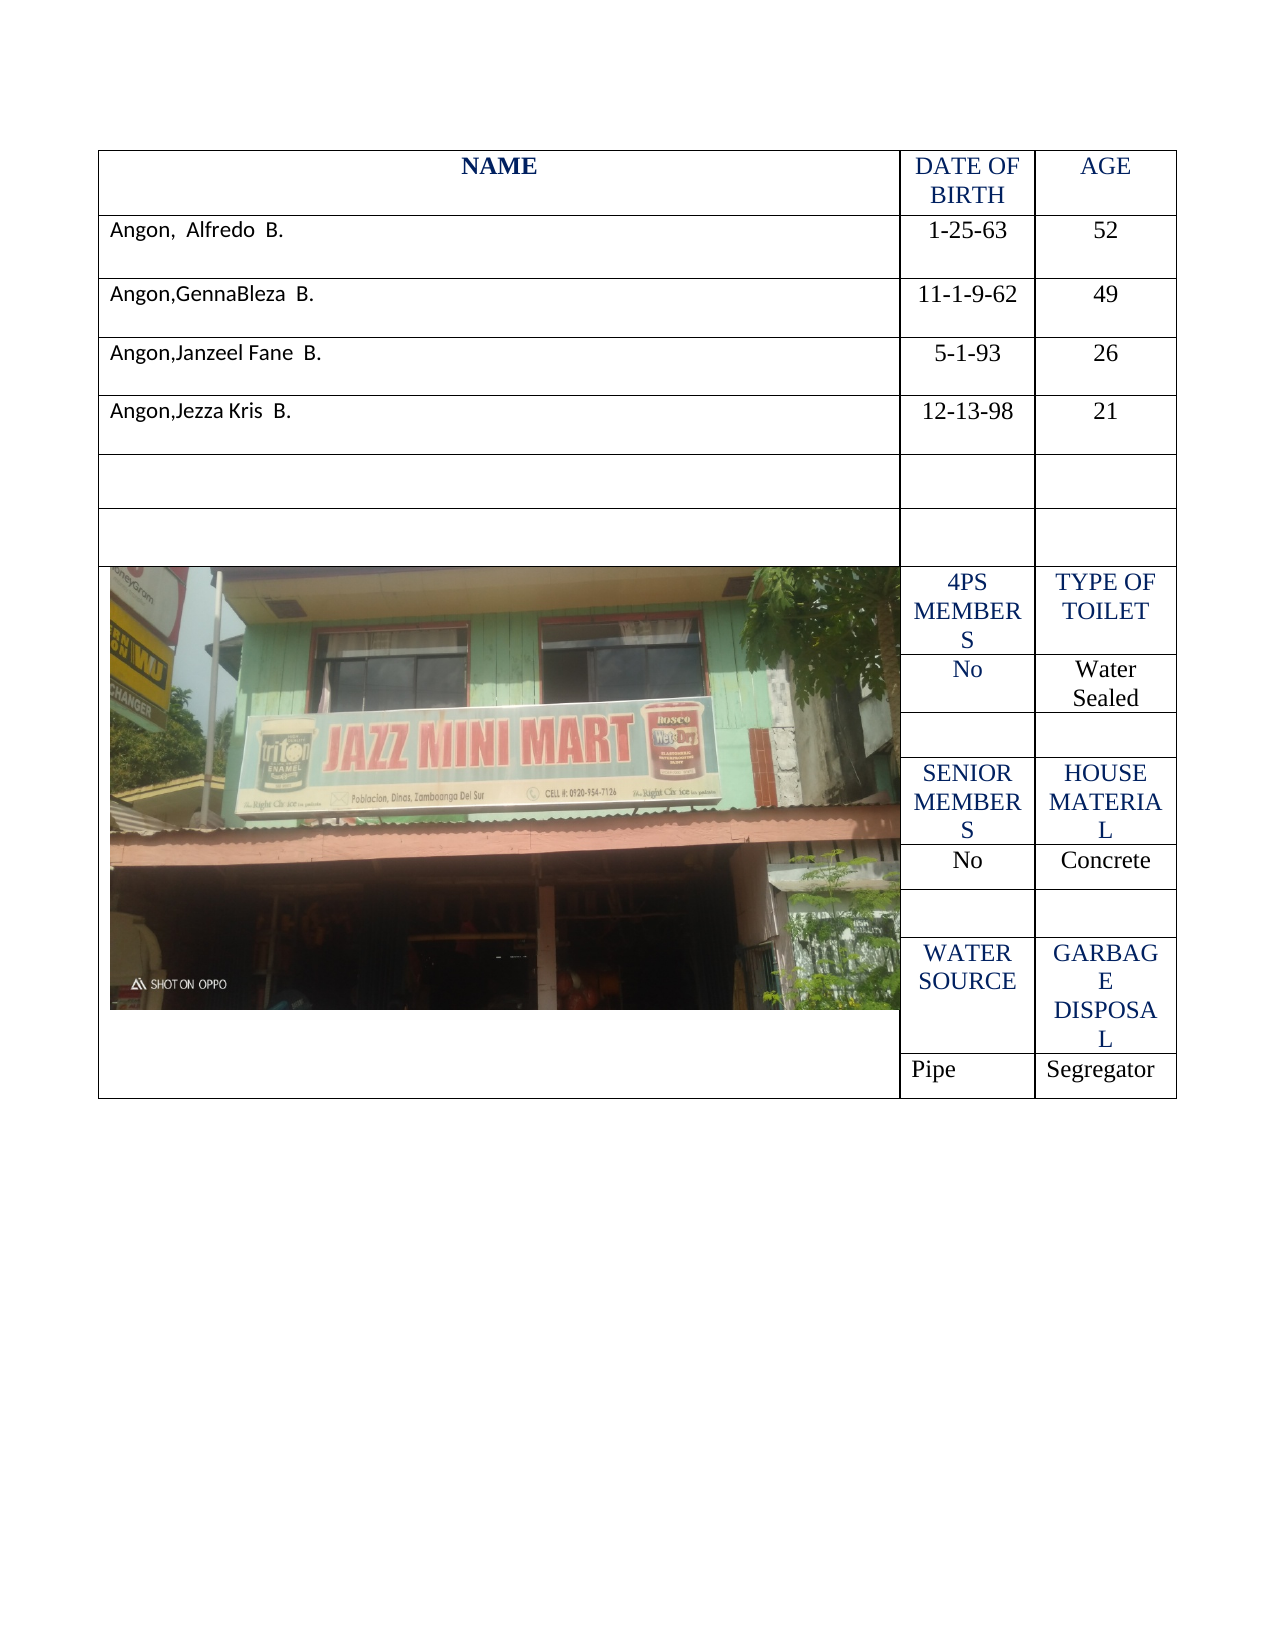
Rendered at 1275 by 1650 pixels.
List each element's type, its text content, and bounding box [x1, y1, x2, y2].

table_cell TYPE OF TOILET [1036, 567, 1176, 653]
table_cell Angon, Alfredo B. [99, 216, 899, 278]
table_cell [901, 455, 1034, 508]
table_cell WATER SOURCE [901, 938, 1034, 1053]
table_cell 11-1-9-62 [901, 279, 1034, 337]
table_cell Angon,Jezza Kris B. [99, 396, 899, 454]
table_cell Segregator [1036, 1054, 1176, 1097]
picture [110, 567, 900, 1010]
table_cell [99, 567, 899, 1097]
table_header NAME [99, 151, 899, 214]
table_cell [1036, 890, 1176, 937]
table_cell GARBAGE DISPOSAL [1036, 938, 1176, 1053]
table_cell 52 [1036, 216, 1176, 278]
table_cell [901, 713, 1034, 757]
table_cell Concrete [1036, 845, 1176, 889]
table_cell 4PS MEMBERS [901, 567, 1034, 653]
table_cell Water Sealed [1036, 655, 1176, 712]
table_cell [1036, 509, 1176, 566]
table_cell [901, 509, 1034, 566]
table_cell [99, 509, 899, 566]
table_cell Angon,Janzeel Fane B. [99, 338, 899, 395]
table_cell Pipe [901, 1054, 1034, 1097]
table_cell SENIOR MEMBERS [901, 758, 1034, 844]
table_cell [99, 455, 899, 508]
table_cell 26 [1036, 338, 1176, 395]
table_header DATE OF BIRTH [901, 151, 1034, 214]
table_cell 1-25-63 [901, 216, 1034, 278]
table_cell 5-1-93 [901, 338, 1034, 395]
table_cell 49 [1036, 279, 1176, 337]
table_cell 12-13-98 [901, 396, 1034, 454]
table_cell No [901, 655, 1034, 712]
table_cell No [901, 845, 1034, 889]
table_cell HOUSE MATERIAL [1036, 758, 1176, 844]
table_cell 21 [1036, 396, 1176, 454]
table_cell [1036, 713, 1176, 757]
table_header AGE [1036, 151, 1176, 214]
table_cell Angon,GennaBleza B. [99, 279, 899, 337]
table_cell [901, 890, 1034, 937]
table_cell [1036, 455, 1176, 508]
